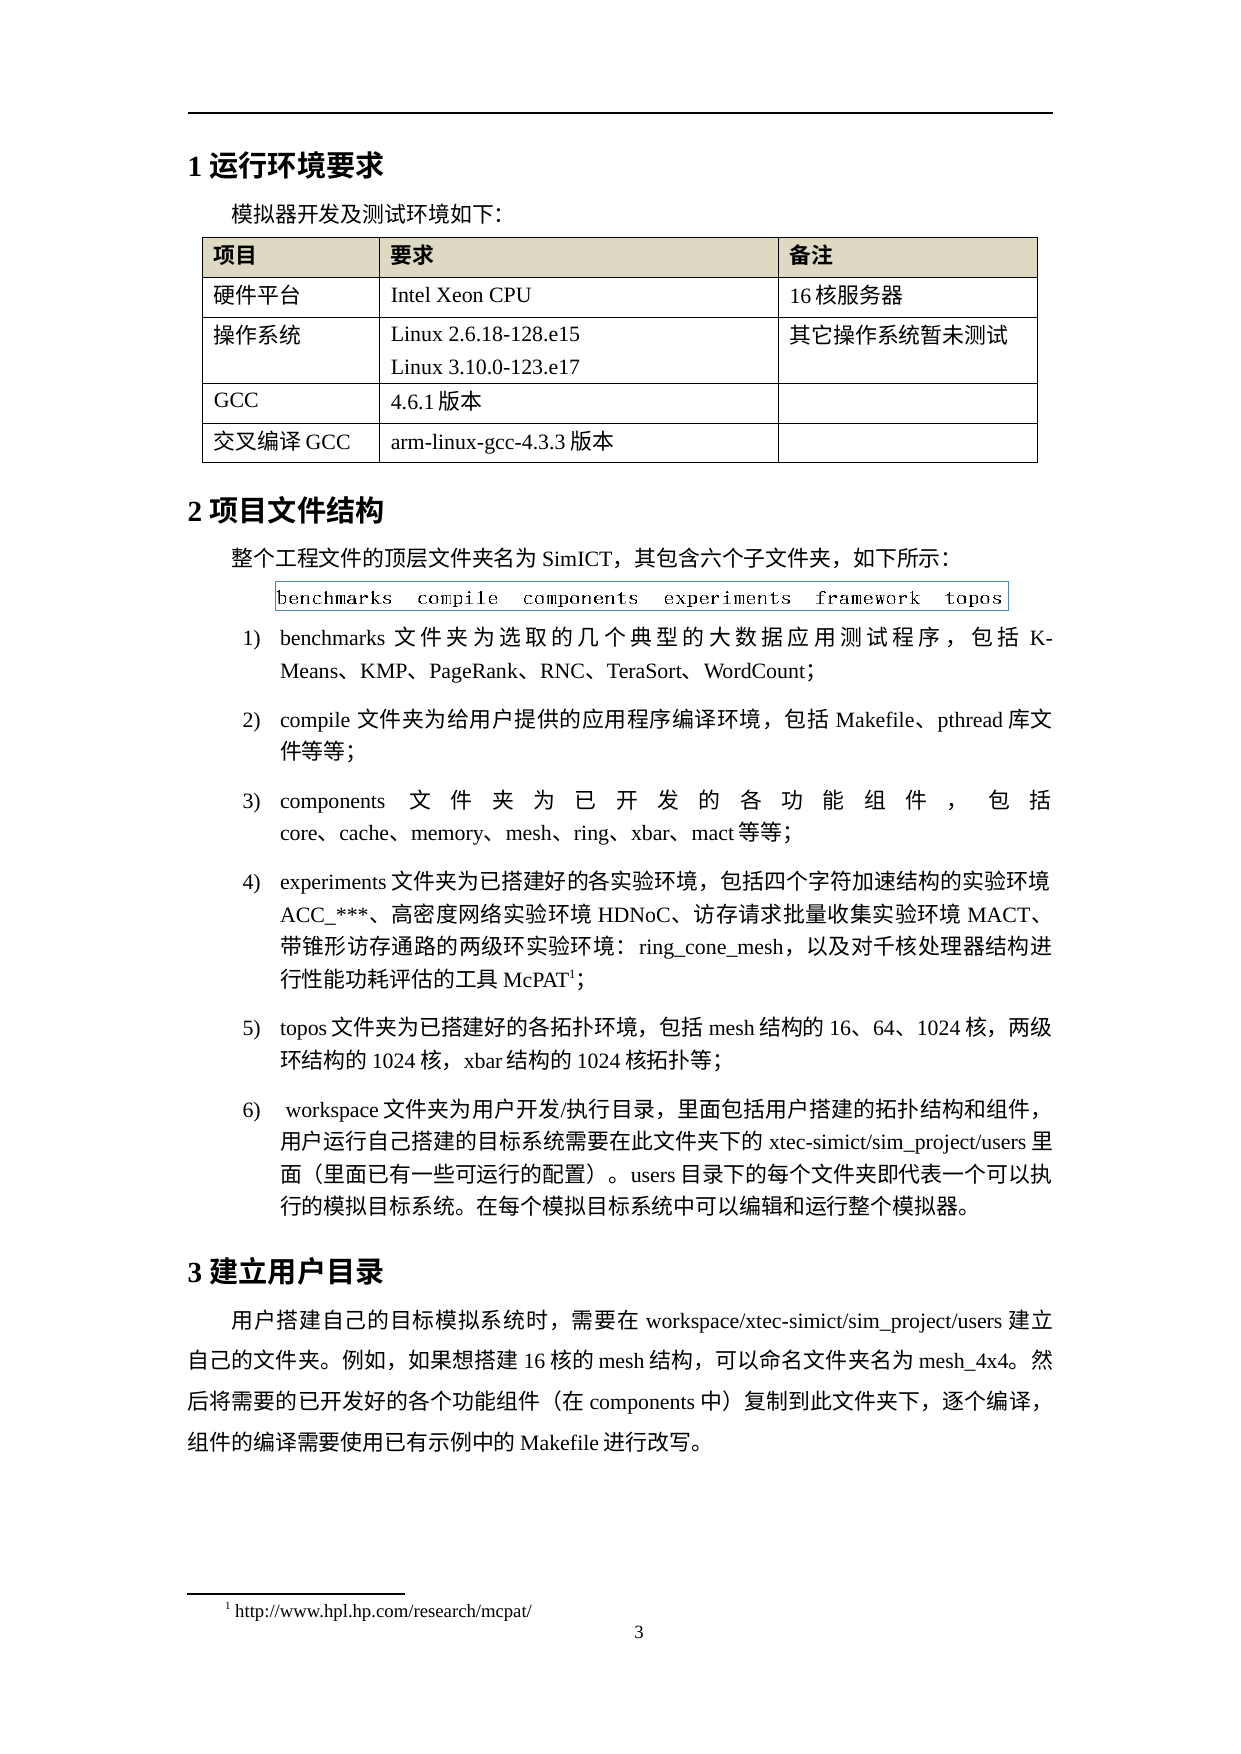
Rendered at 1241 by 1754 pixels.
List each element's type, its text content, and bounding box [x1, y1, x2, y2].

list components文件夹为已开发的各功能组件，包括core、cache、memory、mesh、ring、xbar、mact等等； [242, 782, 1053, 847]
list experiments文件夹为已搭建好的各实验环境，包括四个字符加速结构的实验环境ACC_***、高密度网络实验环境HDNoC、访存请求批量收集实验环境MACT、带锥形访存通路的两级环实验环境：ring_cone_mesh，以及对千核处理器结构进行性能功耗评估的工具McPAT； [242, 864, 1053, 994]
table_header 项目 [203, 238, 379, 277]
table_cell Intel Xeon CPU [380, 278, 778, 317]
list compile 文件夹为给用户提供的应用程序编译环境，包括Makefile、pthread库文件等等； [242, 701, 1053, 766]
list workspace文件夹为用户开发/执行目录，里面包括用户搭建的拓扑结构和组件，用户运行自己搭建的目标系统需要在此文件夹下的xtec-simict/sim_project/users里面（里面已有一些可运行的配置）。users目录下的每个文件夹即代表一个可以执行的模拟目标系统。在每个模拟目标系统中可以编辑和运行整个模拟器。 [242, 1091, 1053, 1221]
table_cell 硬件平台 [203, 278, 379, 317]
text 模拟器开发及测试环境如下： [187, 197, 1053, 229]
table_cell 16核服务器 [779, 278, 1037, 317]
table_cell Linux 2.6.18-128.e15 Linux 3.10.0-123.e17 [380, 318, 778, 383]
table_cell 操作系统 [203, 318, 379, 383]
table_cell arm-linux-gcc-4.3.3版本 [380, 424, 778, 462]
list topos文件夹为已搭建好的各拓扑环境，包括mesh结构的16、64、1024核，两级环结构的1024核，xbar结构的1024核拓扑等； [242, 1010, 1053, 1075]
table_cell 4.6.1版本 [380, 384, 778, 422]
subtitle 建立用户目录 [187, 1237, 1053, 1302]
table_cell [779, 384, 1037, 422]
subtitle 运行环境要求 [187, 132, 1053, 197]
table_cell [779, 424, 1037, 462]
table_cell GCC [203, 384, 379, 422]
subtitle 项目文件结构 [187, 476, 1053, 541]
table_header 要求 [380, 238, 778, 277]
text 用户搭建自己的目标模拟系统时，需要在workspace/xtec-simict/sim_project/users建立自己的文件夹。例如，如果想搭建16核的mesh结构，可以命名文件夹名为mesh_4x4。然后将需要的已开发好的各个功能组件（在components中）复制到此文件夹下，逐个编译，组件的编译需要使用已有示例中的Makefile进行改写。 [187, 1302, 1053, 1457]
table_header 备注 [779, 238, 1037, 277]
table_cell 其它操作系统暂未测试 [779, 318, 1037, 383]
list benchmarks文件夹为选取的几个典型的大数据应用测试程序，包括K-Means、KMP、PageRank、RNC、TeraSort、WordCount； [242, 620, 1053, 685]
table_cell 交叉编译GCC [203, 424, 379, 462]
text 整个工程文件的顶层文件夹名为SimICT，其包含六个子文件夹，如下所示： [187, 541, 1053, 573]
